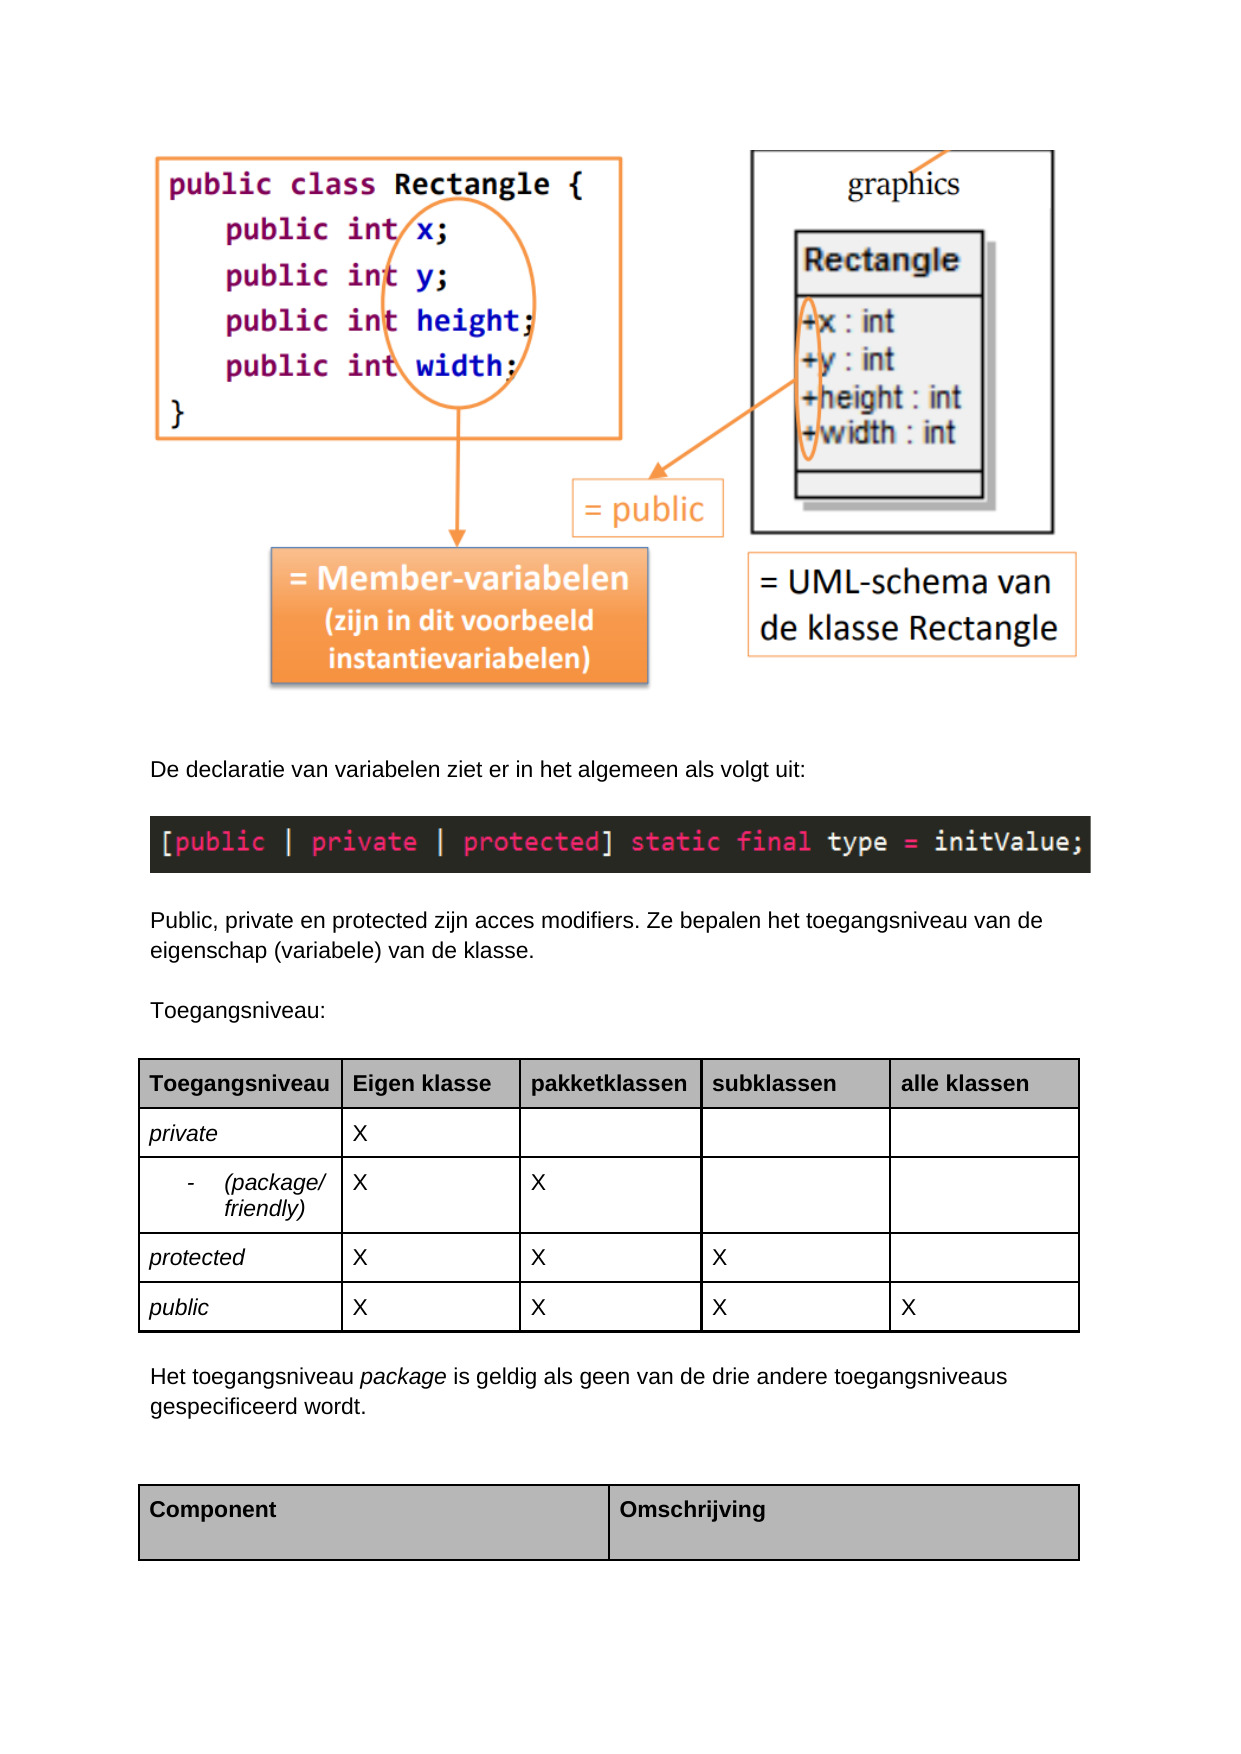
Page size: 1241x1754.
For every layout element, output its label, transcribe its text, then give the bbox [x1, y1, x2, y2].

table_cell X [891, 1283, 1078, 1330]
table_header subklassen [703, 1060, 889, 1107]
table_cell X [521, 1234, 700, 1281]
table_cell X [343, 1234, 519, 1281]
table_cell X [521, 1283, 700, 1330]
table_cell X [703, 1283, 889, 1330]
table_cell [703, 1158, 889, 1232]
text Toegangsniveau: [150, 997, 1090, 1024]
table_cell X [703, 1234, 889, 1281]
picture [150, 150, 1091, 692]
text Het toegangsniveau package is geldig als geen van de drie andere toegangsniveaus gespecificeerd wordt. [150, 1363, 1090, 1419]
text Public, private en protected zijn acces modifiers. Ze bepalen het toegangsniveau van de eigenschap (variabele) van de klasse. [150, 907, 1090, 963]
table_header Component [140, 1486, 608, 1559]
table_header pakketklassen [521, 1060, 700, 1107]
table_header alle klassen [891, 1060, 1078, 1107]
table_cell (package/friendly) [140, 1158, 341, 1232]
table_cell [891, 1234, 1078, 1281]
table_cell protected [140, 1234, 341, 1281]
table_cell X [343, 1283, 519, 1330]
table_cell private [140, 1109, 341, 1156]
table_cell [703, 1109, 889, 1156]
table_cell [891, 1158, 1078, 1232]
table_header Eigen klasse [343, 1060, 519, 1107]
table_cell [891, 1109, 1078, 1156]
picture [150, 816, 1091, 873]
table_cell [521, 1109, 700, 1156]
table_header Omschrijving [610, 1486, 1078, 1559]
text De declaratie van variabelen ziet er in het algemeen als volgt uit: [150, 756, 1090, 782]
table_cell X [521, 1158, 700, 1232]
table_cell public [140, 1283, 341, 1330]
table_header Toegangsniveau [140, 1060, 341, 1107]
table_cell X [343, 1109, 519, 1156]
table_cell X [343, 1158, 519, 1232]
